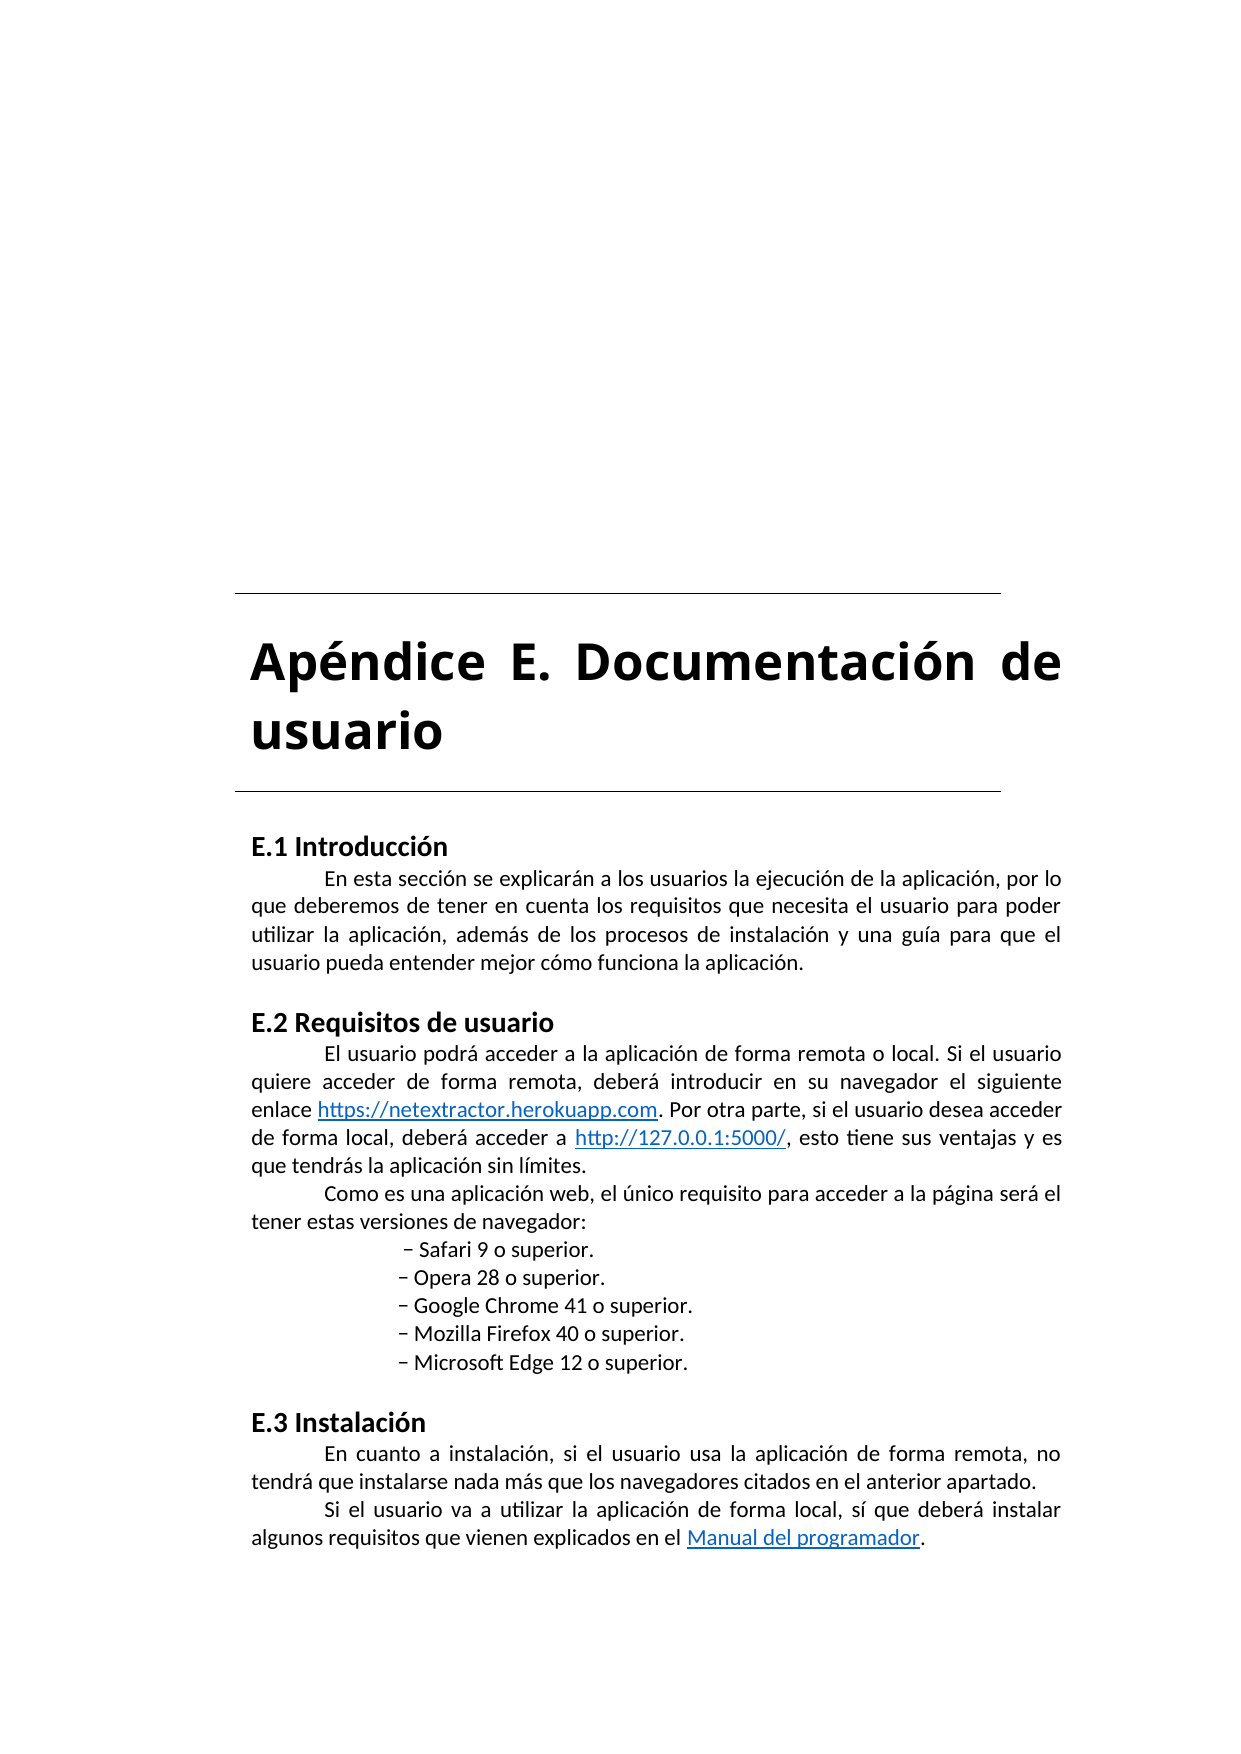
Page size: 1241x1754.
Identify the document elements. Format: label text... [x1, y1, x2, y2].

text − Google Chrome 41 o superior. [324, 1292, 1063, 1319]
text − Opera 28 o superior. [324, 1263, 1063, 1292]
subtitle E.3 Instalación [177, 1404, 1063, 1439]
text El usuario podrá acceder a la aplicación de forma remota o local. Si el usuario quiere acceder de forma remota, deberá introducir en su navegador el siguiente enlace https://netextractor.herokuapp.com. Por otra parte, si el usuario desea acceder de forma local, deberá acceder a http://127.0.0.1:5000/, esto tiene sus ventajas y es que tendrás la aplicación sin límites. [251, 1039, 1063, 1179]
subtitle Apéndice E. Documentación de usuario [251, 626, 1063, 764]
text − Safari 9 o superior. [324, 1236, 1063, 1263]
text En esta sección se explicarán a los usuarios la ejecución de la aplicación, por lo que deberemos de tener en cuenta los requisitos que necesita el usuario para poder utilizar la aplicación, además de los procesos de instalación y una guía para que el usuario pueda entender mejor cómo funciona la aplicación. [251, 864, 1063, 976]
text En cuanto a instalación, si el usuario usa la aplicación de forma remota, no tendrá que instalarse nada más que los navegadores citados en el anterior apartado. [251, 1439, 1063, 1495]
subtitle E.1 Introducción [177, 828, 1063, 864]
text − Mozilla Firefox 40 o superior. [324, 1319, 1063, 1348]
text Como es una aplicación web, el único requisito para acceder a la página será el tener estas versiones de navegador: [251, 1179, 1063, 1236]
text Si el usuario va a utilizar la aplicación de forma local, sí que deberá instalar algunos requisitos que vienen explicados en el Manual del programador. [251, 1495, 1063, 1551]
subtitle E.2 Requisitos de usuario [177, 1004, 1063, 1039]
text − Microsoft Edge 12 o superior. [324, 1348, 1063, 1376]
